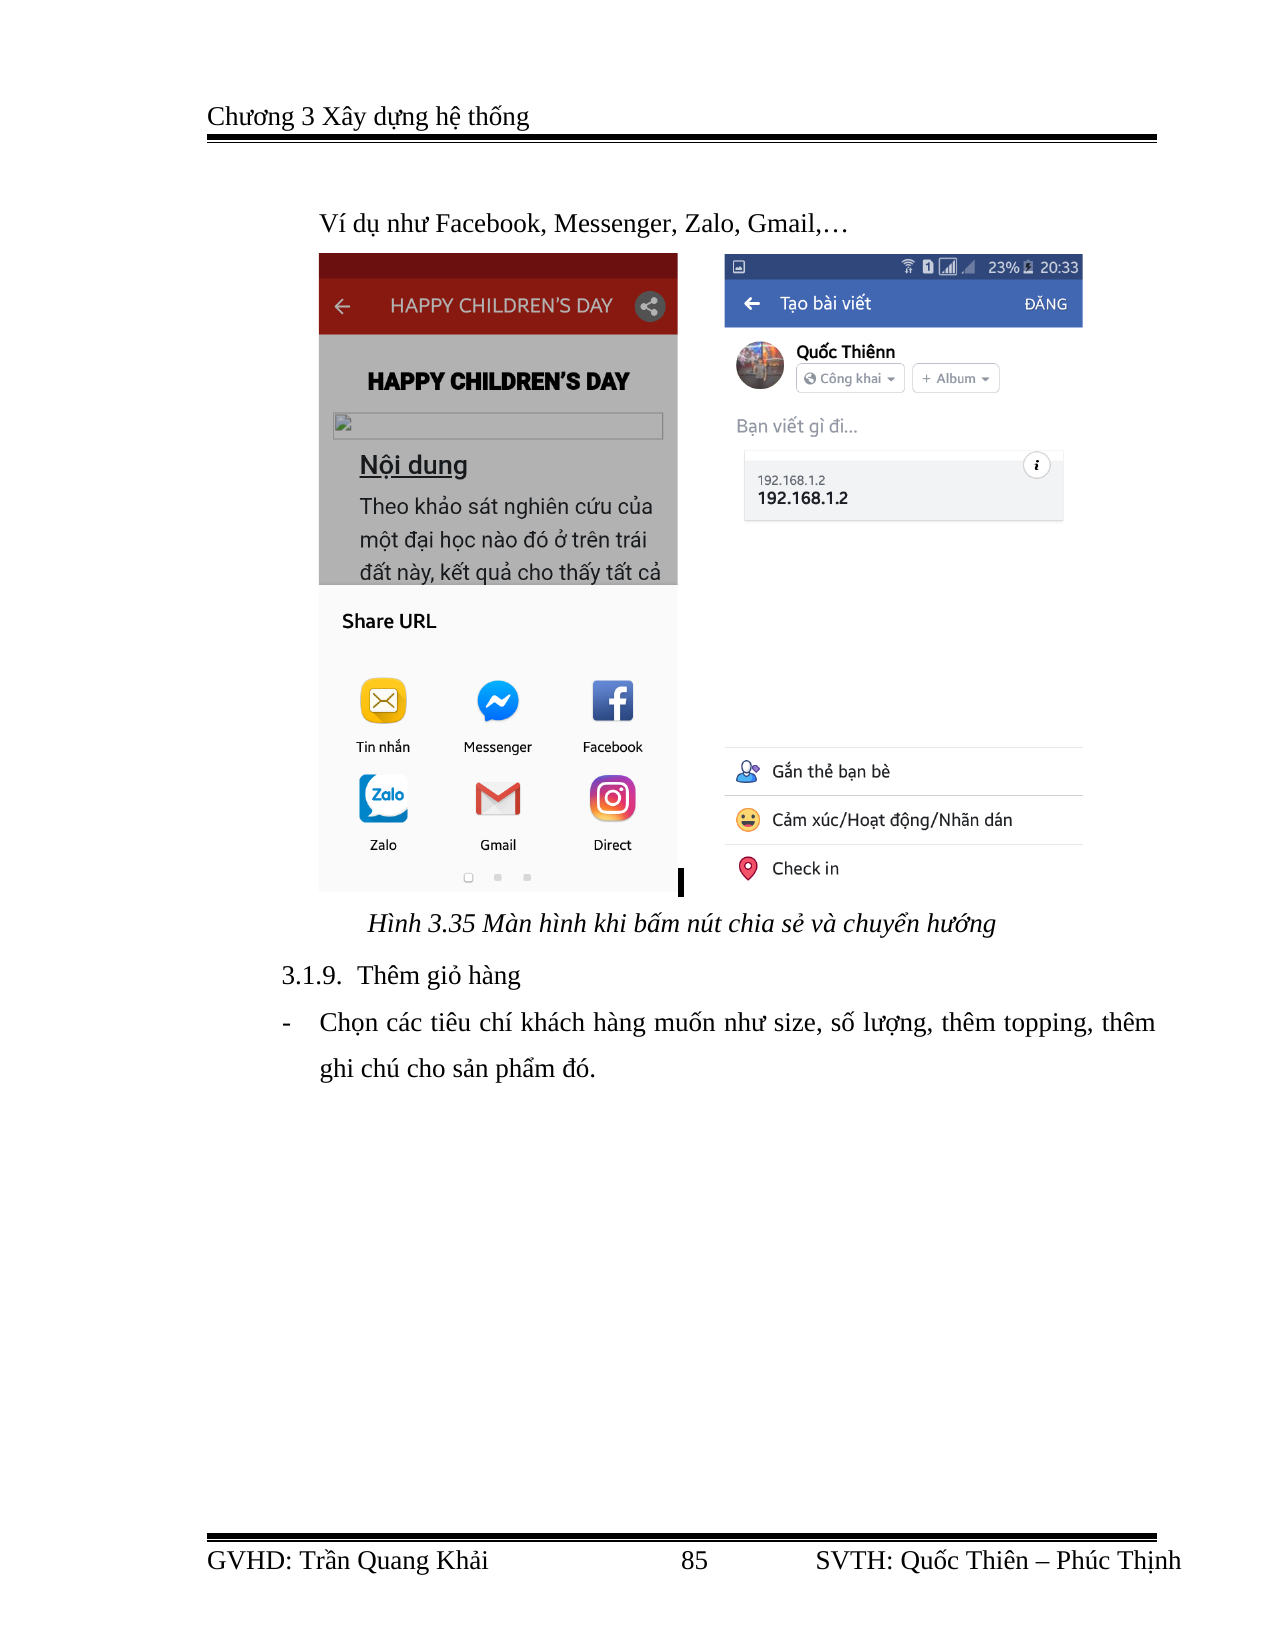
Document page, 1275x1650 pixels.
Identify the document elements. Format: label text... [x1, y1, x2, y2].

picture [318, 253, 678, 892]
list Ví dụ như Facebook, Messenger, Zalo, Gmail,… [319, 207, 1157, 238]
list Chọn các tiêu chí khách hàng muốn như size, số lượng, thêm topping, thêm ghi chú cho sản phẩm đó. [282, 1006, 1157, 1083]
text Thêm giỏ hàng [281, 959, 1157, 990]
picture [724, 254, 1083, 892]
